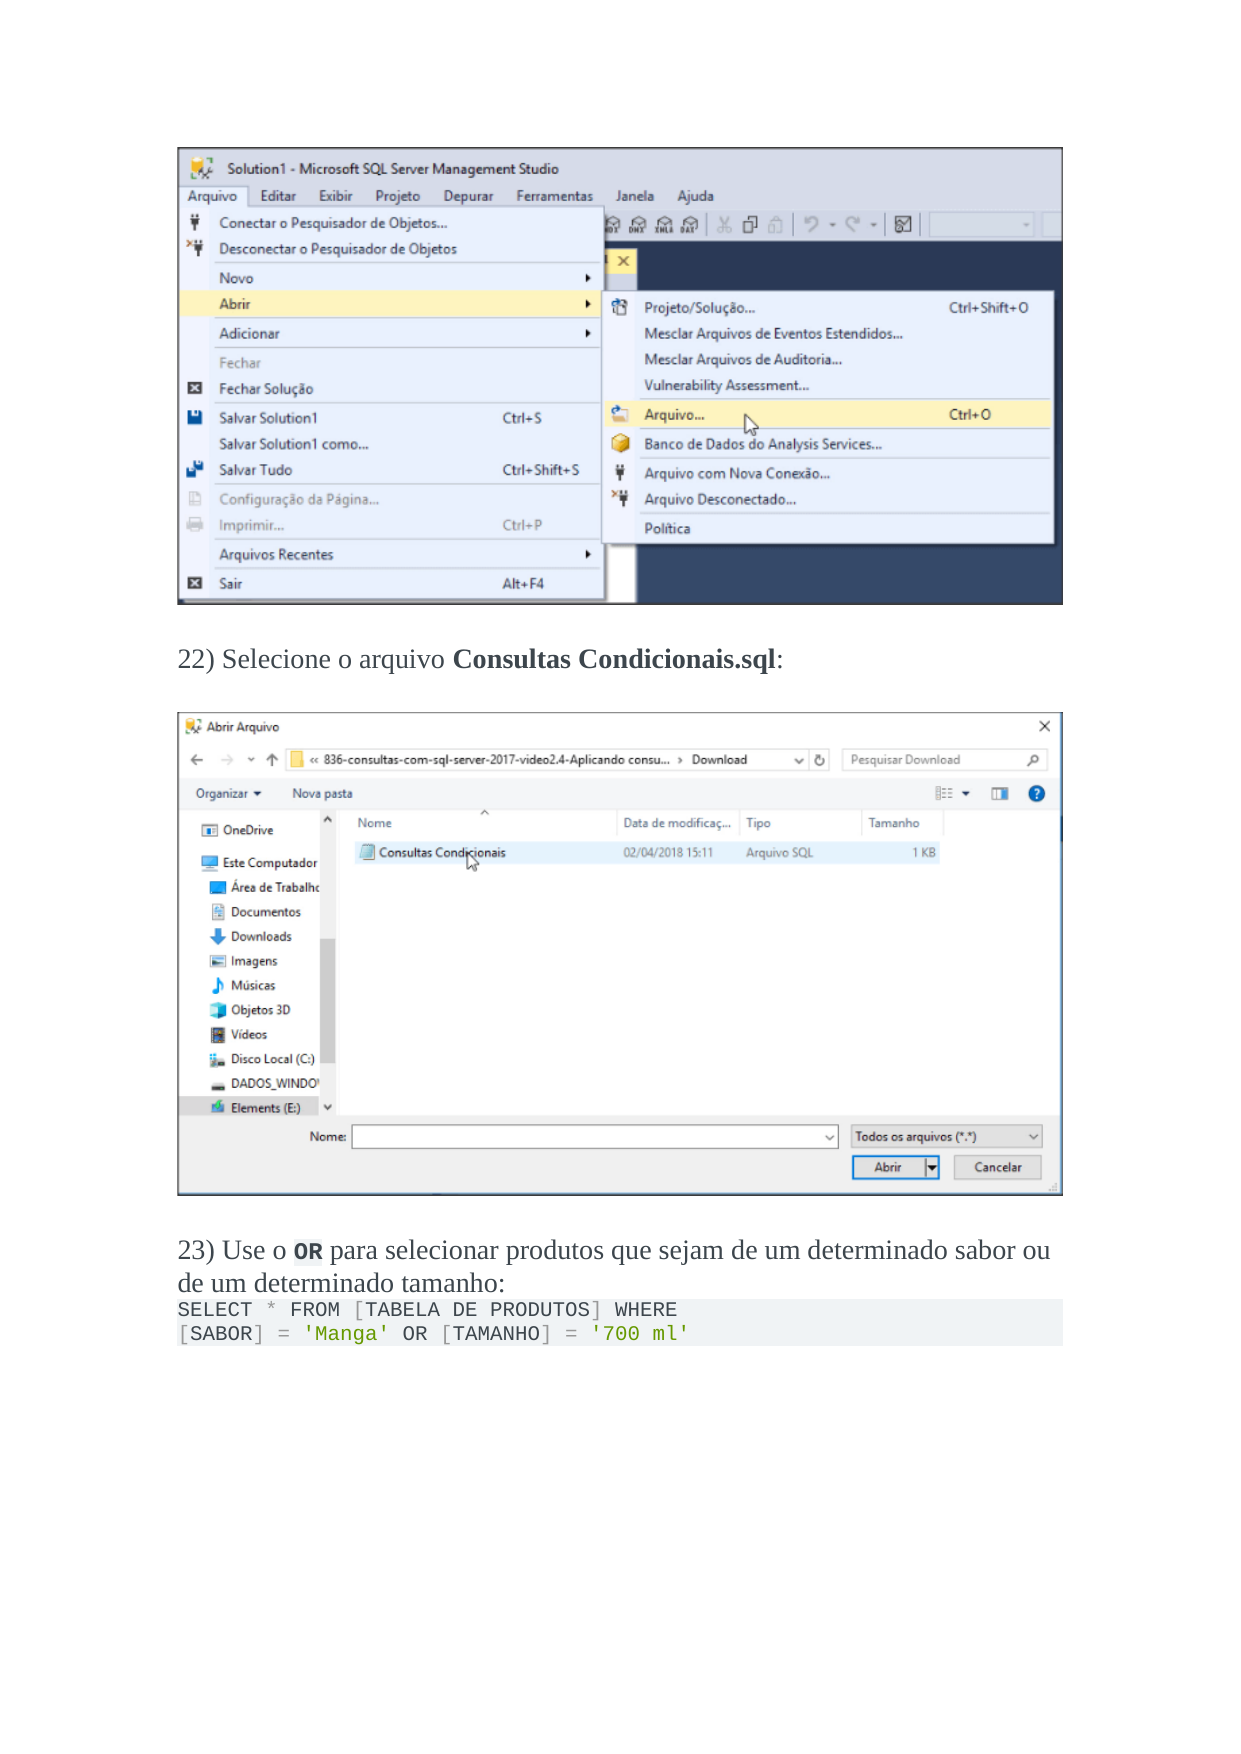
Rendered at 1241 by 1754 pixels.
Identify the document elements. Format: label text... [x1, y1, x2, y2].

picture [177, 712, 1063, 1196]
text 22) Selecione o arquivo Consultas Condicionais.sql: [177, 642, 1063, 674]
text 23) Use o OR para selecionar produtos que sejam de um determinado sabor ou de um determinado tamanho: [177, 1233, 1063, 1299]
picture [177, 147, 1063, 605]
text SELECT * FROM [TABELA DE PRODUTOS] WHERE [177, 1299, 1063, 1322]
text [SABOR] = 'Manga' OR [TAMANHO] = '700 ml' [177, 1322, 1063, 1346]
